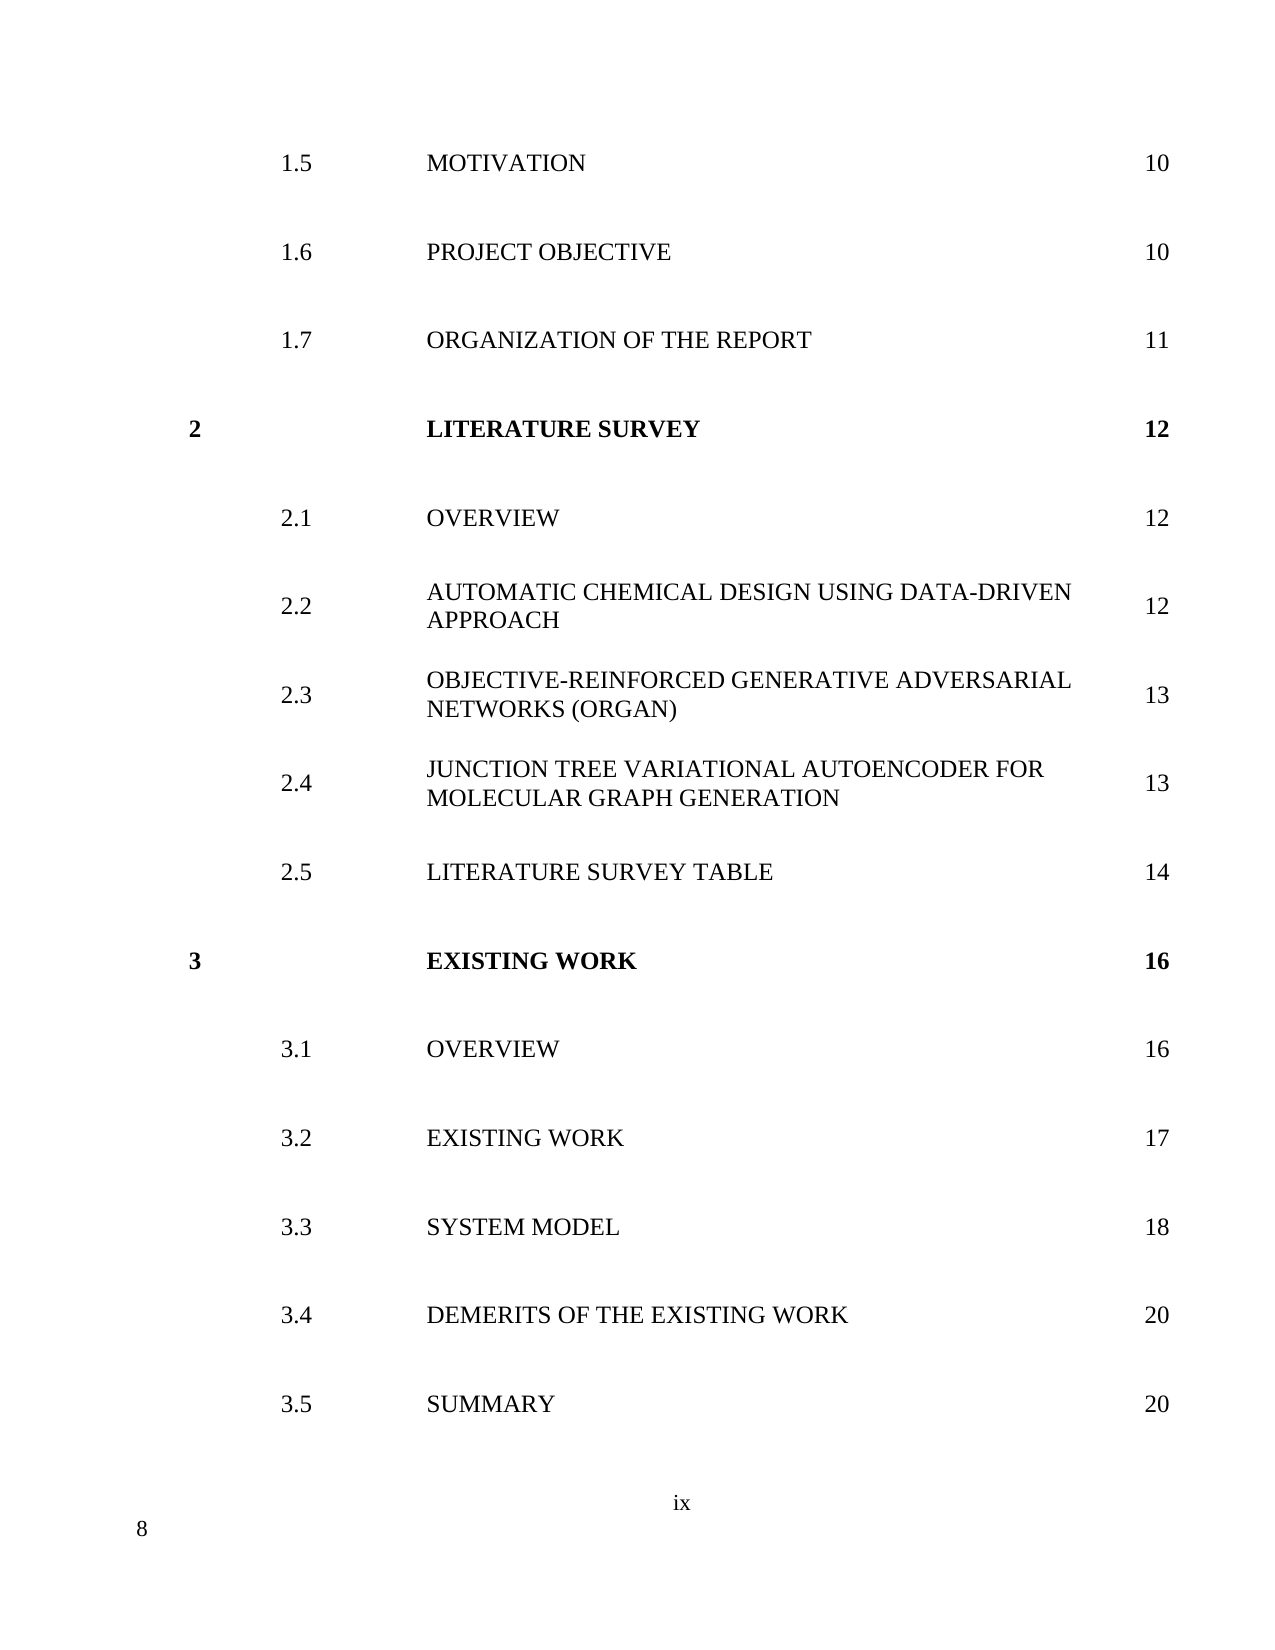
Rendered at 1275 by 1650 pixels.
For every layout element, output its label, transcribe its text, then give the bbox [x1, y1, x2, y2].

table_cell 10 [1086, 207, 1228, 295]
table_cell EXISTING WORK [415, 916, 1086, 1004]
table_cell AUTOMATIC CHEMICAL DESIGN USING DATA-DRIVEN APPROACH [415, 561, 1086, 650]
table_cell 16 [1086, 1005, 1228, 1093]
table_cell DEMERITS OF THE EXISTING WORK [415, 1271, 1086, 1359]
table_cell 12 [1086, 473, 1228, 561]
table_cell 3.4 [177, 1271, 415, 1359]
table_cell 2 [177, 384, 415, 473]
table_cell MOTIVATION [415, 118, 1086, 207]
table_cell 14 [1086, 827, 1228, 916]
table_cell 3.1 [177, 1005, 415, 1093]
table_cell 2.1 [177, 473, 415, 561]
table_cell 18 [1086, 1182, 1228, 1271]
table_cell 3.2 [177, 1093, 415, 1182]
table_cell 2.2 [177, 561, 415, 650]
table_cell LITERATURE SURVEY [415, 384, 1086, 473]
table_cell 12 [1086, 561, 1228, 650]
table_cell LITERATURE SURVEY TABLE [415, 827, 1086, 916]
table_cell PROJECT OBJECTIVE [415, 207, 1086, 295]
table_cell 1.6 [177, 207, 415, 295]
table_cell 10 [1086, 118, 1228, 207]
table_cell 1.5 [177, 118, 415, 207]
table_cell OVERVIEW [415, 473, 1086, 561]
table_cell SYSTEM MODEL [415, 1182, 1086, 1271]
table_cell 1.7 [177, 295, 415, 384]
table_cell OBJECTIVE-REINFORCED GENERATIVE ADVERSARIAL NETWORKS (ORGAN) [415, 650, 1086, 739]
table_cell 2.5 [177, 827, 415, 916]
table_cell 3.5 [177, 1359, 415, 1448]
table_cell 13 [1086, 650, 1228, 739]
table_cell JUNCTION TREE VARIATIONAL AUTOENCODER FOR MOLECULAR GRAPH GENERATION [415, 739, 1086, 827]
table_cell OVERVIEW [415, 1005, 1086, 1093]
table_cell 2.3 [177, 650, 415, 739]
table_cell 11 [1086, 295, 1228, 384]
table_cell 16 [1086, 916, 1228, 1004]
table_cell 13 [1086, 739, 1228, 827]
table_cell 3 [177, 916, 415, 1004]
table_cell 20 [1086, 1271, 1228, 1359]
table_cell 12 [1086, 384, 1228, 473]
table_cell 20 [1086, 1359, 1228, 1448]
table_cell 3.3 [177, 1182, 415, 1271]
table_cell 17 [1086, 1093, 1228, 1182]
table_cell SUMMARY [415, 1359, 1086, 1448]
table_cell 2.4 [177, 739, 415, 827]
table_cell EXISTING WORK [415, 1093, 1086, 1182]
table_cell ORGANIZATION OF THE REPORT [415, 295, 1086, 384]
